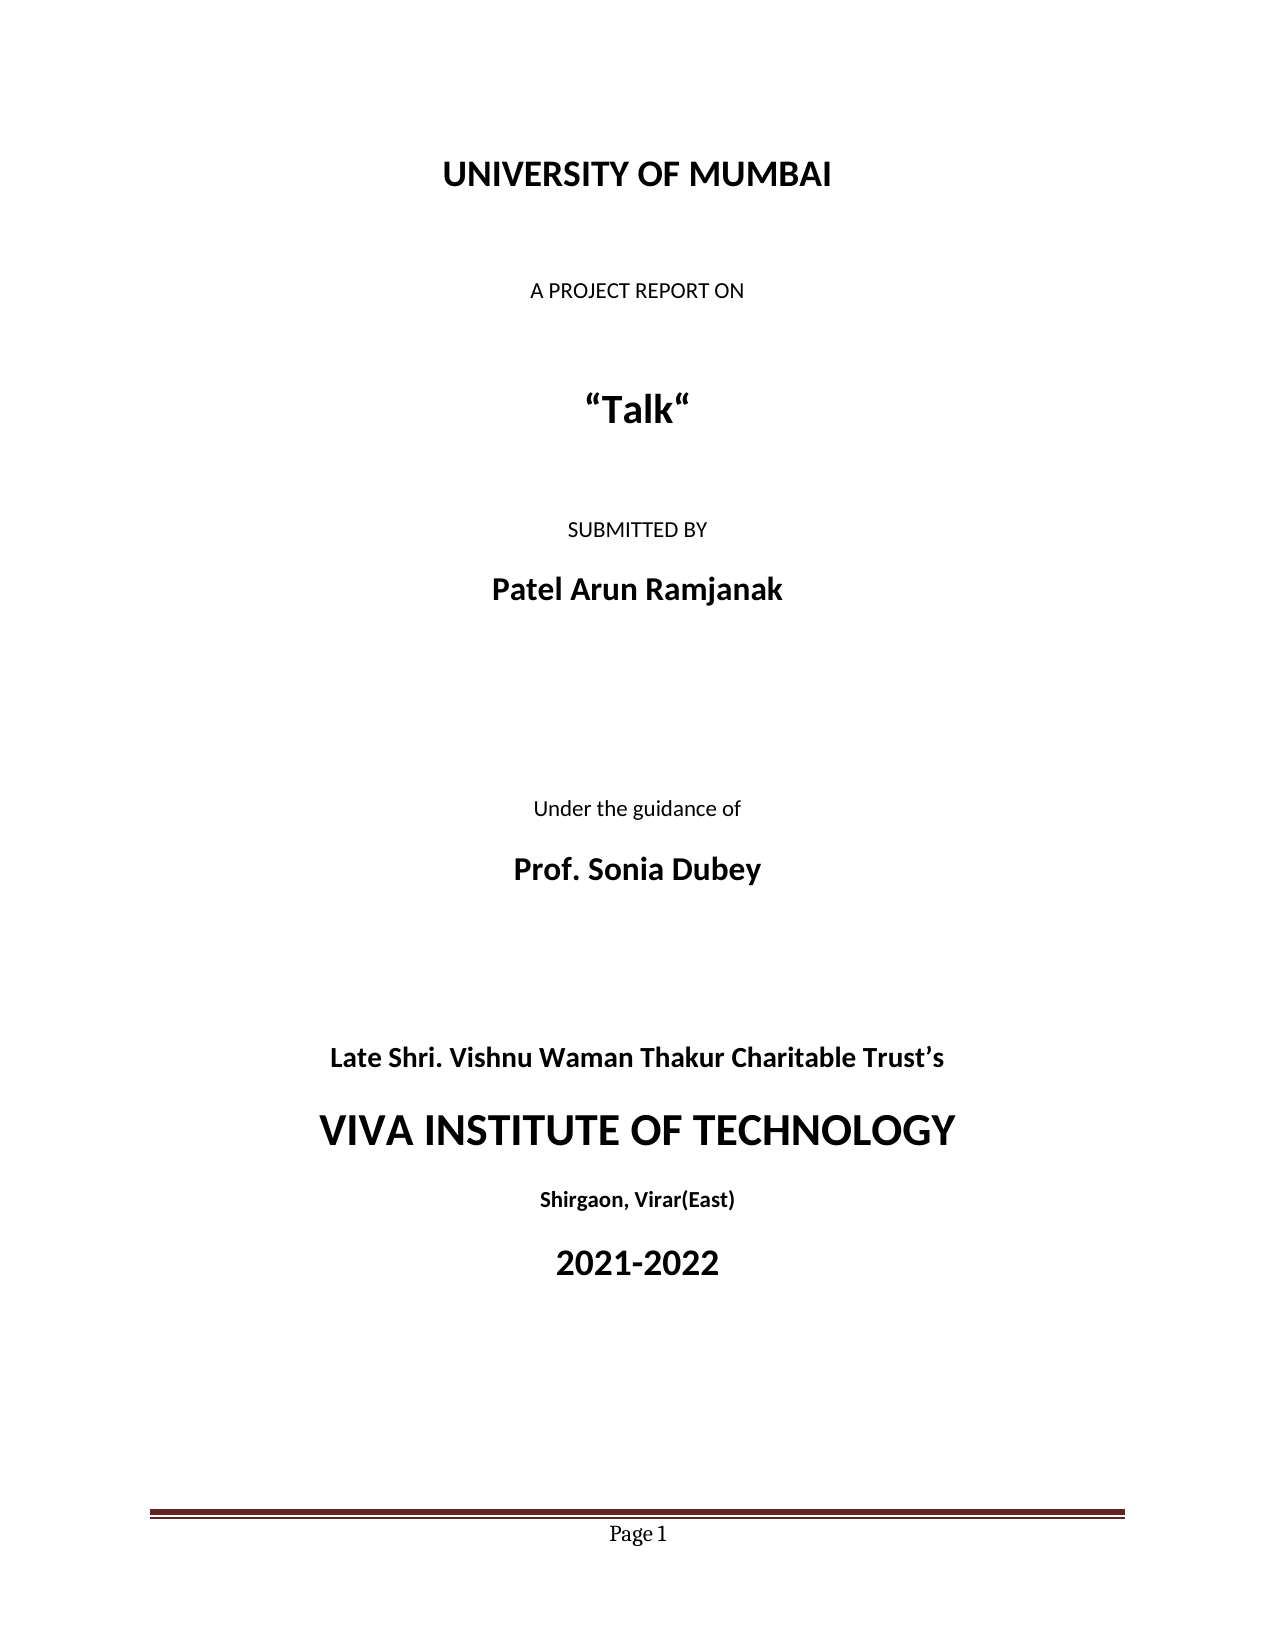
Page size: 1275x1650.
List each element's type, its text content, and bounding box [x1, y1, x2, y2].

text UNIVERSITY OF MUMBAI [150, 150, 1125, 196]
text A PROJECT REPORT ON [150, 277, 1125, 304]
text Shirgaon, Virar(East) [150, 1186, 1125, 1214]
text Late Shri. Vishnu Waman Thakur Charitable Trust’s [150, 1039, 1125, 1074]
text Under the guidance of [150, 794, 1125, 823]
text Patel Arun Ramjanak [150, 568, 1125, 609]
text SUBMITTED BY [150, 515, 1125, 543]
text 2021-2022 [150, 1239, 1125, 1284]
text VIVA INSTITUTE OF TECHNOLOGY [150, 1101, 1125, 1156]
text “Talk“ [150, 383, 1125, 433]
text Prof. Sonia Dubey [150, 848, 1125, 888]
